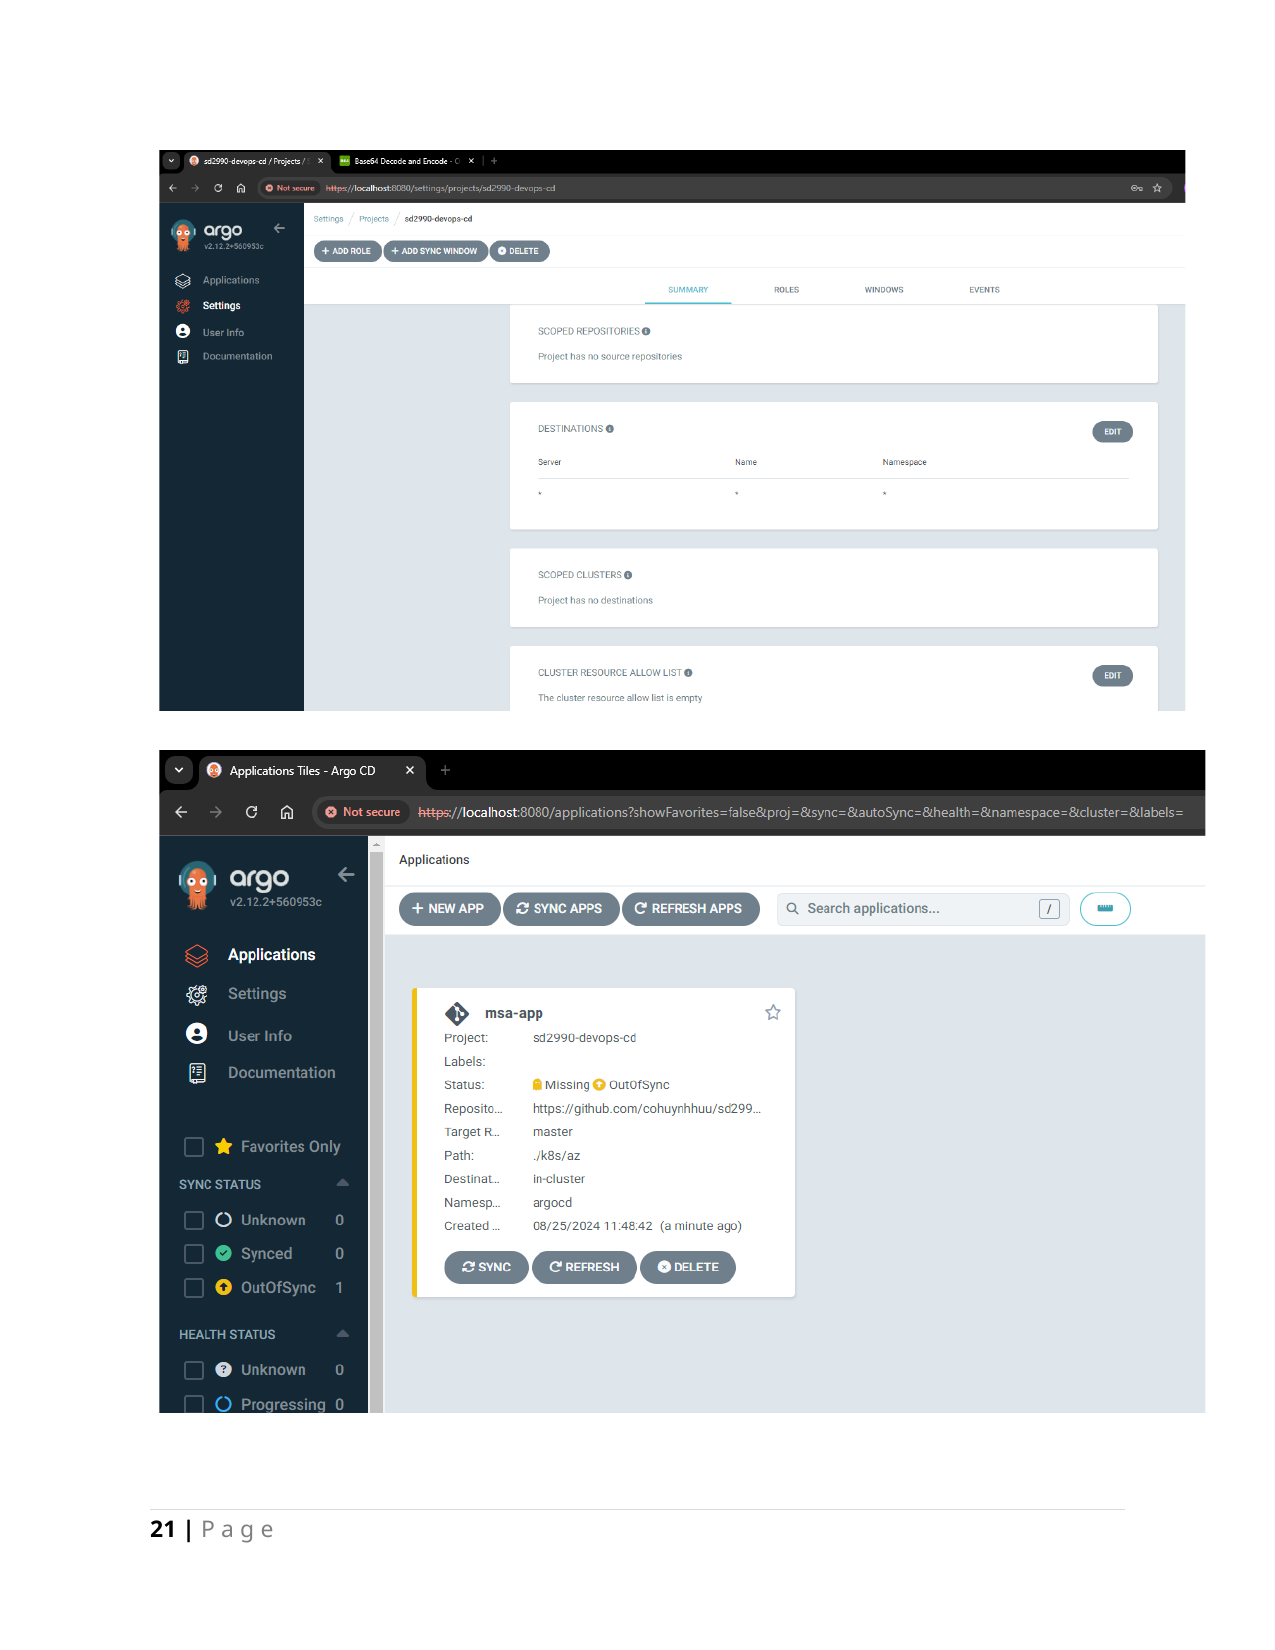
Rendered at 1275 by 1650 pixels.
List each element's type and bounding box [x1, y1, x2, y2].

picture [159, 150, 1186, 711]
picture [159, 750, 1206, 1413]
